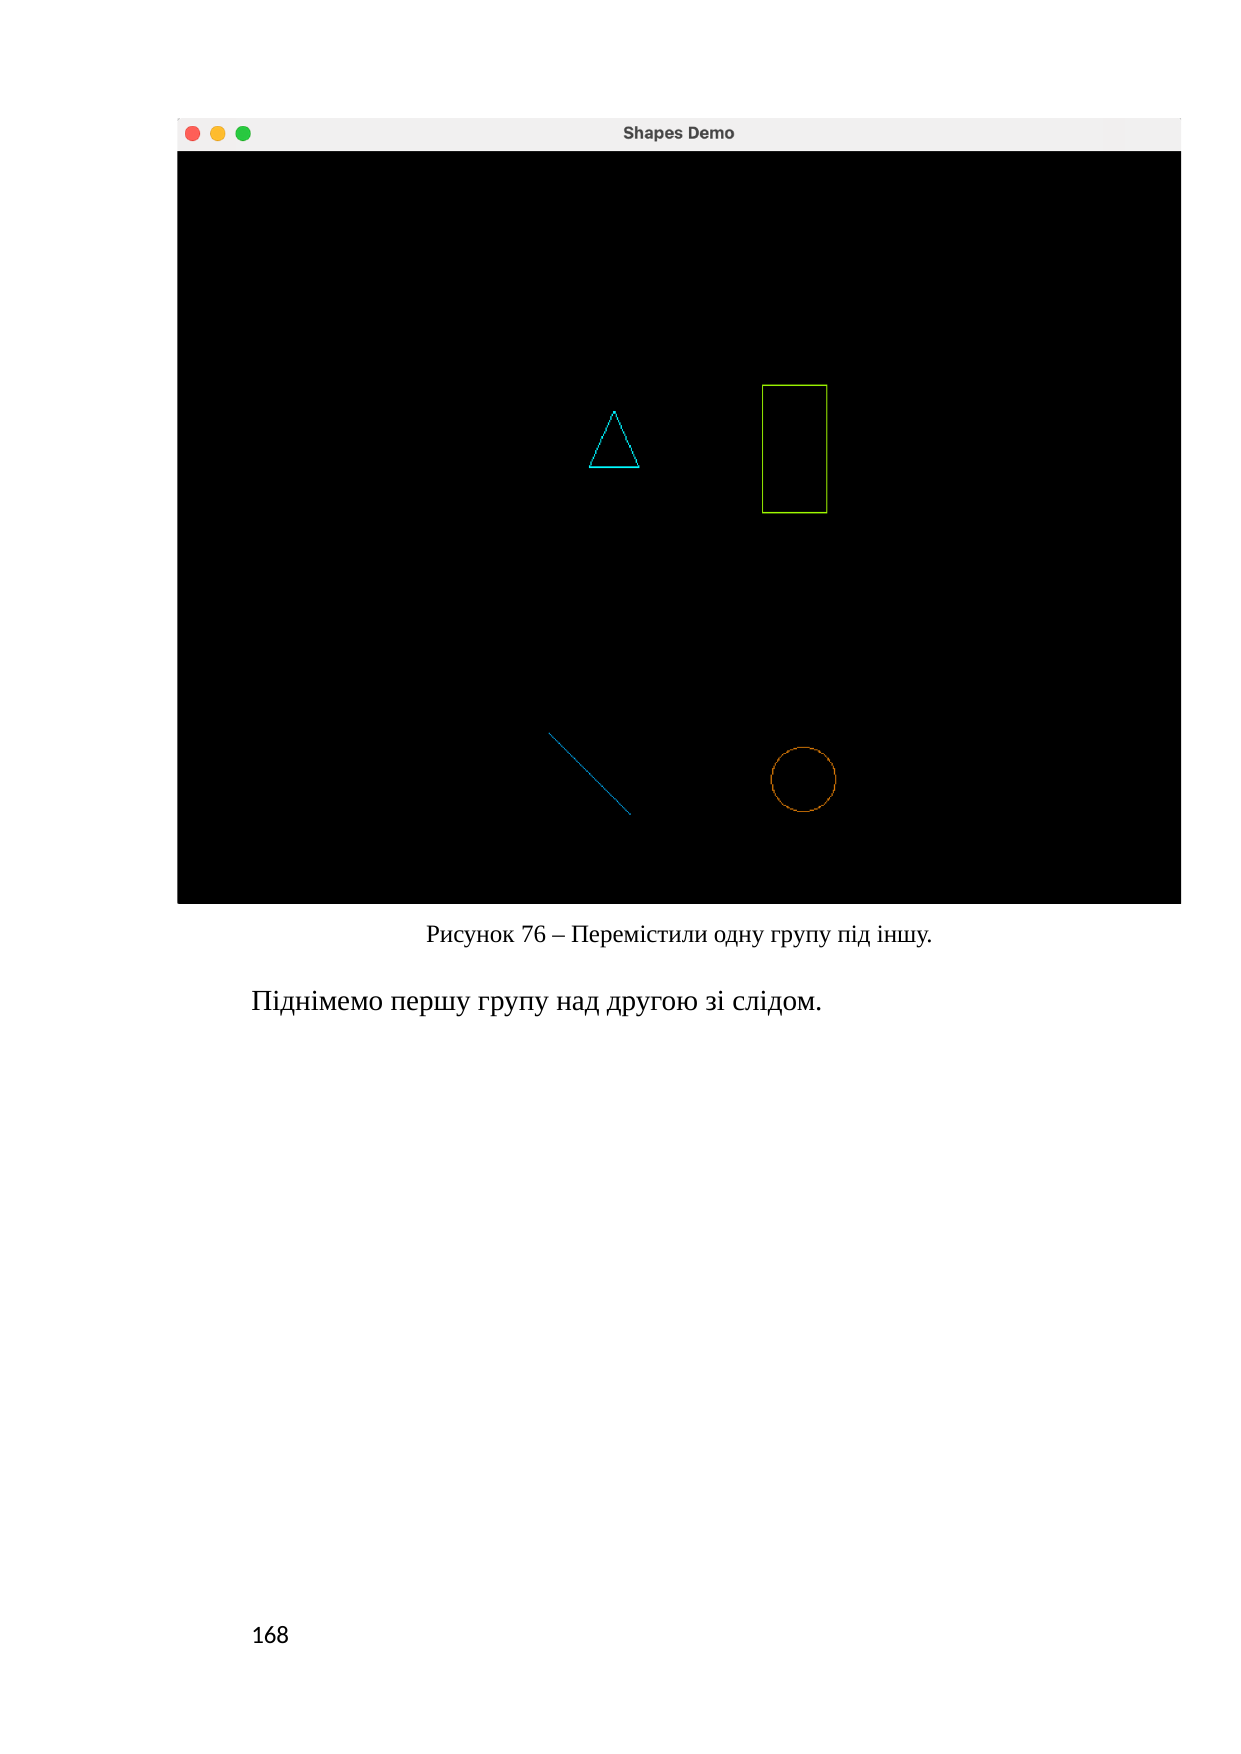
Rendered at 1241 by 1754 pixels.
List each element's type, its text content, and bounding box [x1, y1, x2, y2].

text Рисунок 76 – Перемістили одну групу під іншу. [177, 919, 1181, 948]
picture [177, 118, 1182, 904]
text Піднімемо першу групу над другою зі слідом. [177, 983, 1181, 1017]
